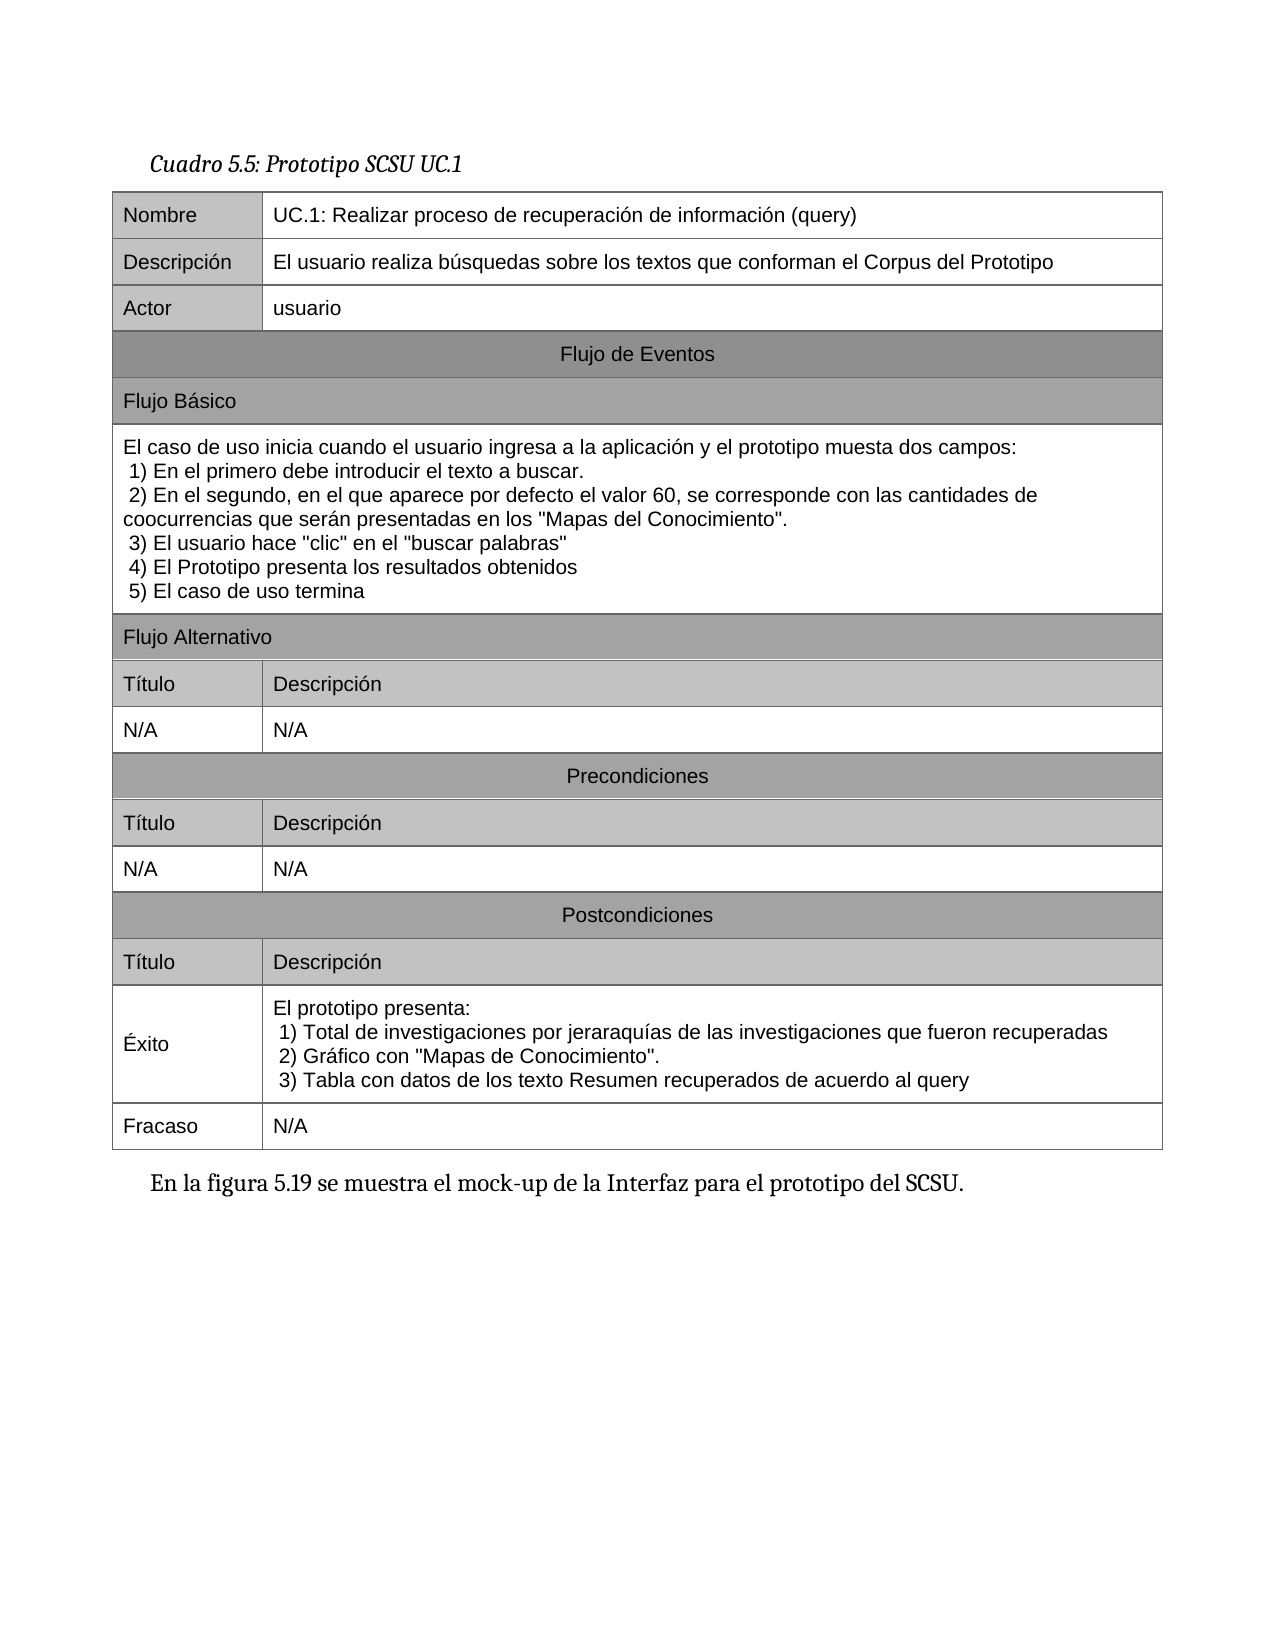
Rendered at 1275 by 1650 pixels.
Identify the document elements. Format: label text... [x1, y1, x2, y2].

table_cell Postcondiciones [113, 893, 1162, 938]
table_cell Fracaso [113, 1104, 262, 1148]
table_cell N/A [263, 707, 1162, 752]
table_cell N/A [263, 847, 1162, 891]
text En la figura 5.19 se muestra el mock-up de la Interfaz para el prototipo del SCSU. [150, 1169, 1125, 1198]
table_cell Título [113, 939, 262, 984]
table_header UC.1: Realizar proceso de recuperación de información (query) [263, 193, 1162, 238]
table_cell Precondiciones [113, 754, 1162, 798]
table_cell usuario [263, 286, 1162, 330]
table_cell N/A [113, 707, 262, 752]
table_cell Descripción [113, 239, 262, 284]
table_cell Flujo Básico [113, 378, 1162, 423]
table_cell Descripción [263, 939, 1162, 984]
table_cell Título [113, 800, 262, 845]
table_cell N/A [113, 847, 262, 891]
table_cell N/A [263, 1104, 1162, 1148]
table_cell Flujo de Eventos [113, 332, 1162, 377]
table_header Nombre [113, 193, 262, 238]
table_cell Descripción [263, 800, 1162, 845]
table_cell Actor [113, 286, 262, 330]
table_cell Descripción [263, 661, 1162, 706]
table_cell El usuario realiza búsquedas sobre los textos que conforman el Corpus del Prototipo [263, 239, 1162, 284]
table_cell Éxito [113, 986, 262, 1102]
table_cell El caso de uso inicia cuando el usuario ingresa a la aplicación y el prototipo muesta dos campos: 1) En el primero debe introducir el texto a buscar. 2) En el segundo, en el que aparece por defecto el valor 60, se corresponde con las cantidades de coocurrencias que serán presentadas en los "Mapas del Conocimiento". 3) El usuario hace "clic" en el "buscar palabras" 4) El Prototipo presenta los resultados obtenidos 5) El caso de uso termina [113, 425, 1162, 613]
table_cell Título [113, 661, 262, 706]
table_cell Flujo Alternativo [113, 615, 1162, 659]
table_cell El prototipo presenta: 1) Total de investigaciones por jeraraquías de las investigaciones que fueron recuperadas 2) Gráfico con "Mapas de Conocimiento". 3) Tabla con datos de los texto Resumen recuperados de acuerdo al query [263, 986, 1162, 1102]
text Cuadro 5.5: Prototipo SCSU UC.1 [150, 150, 1125, 179]
